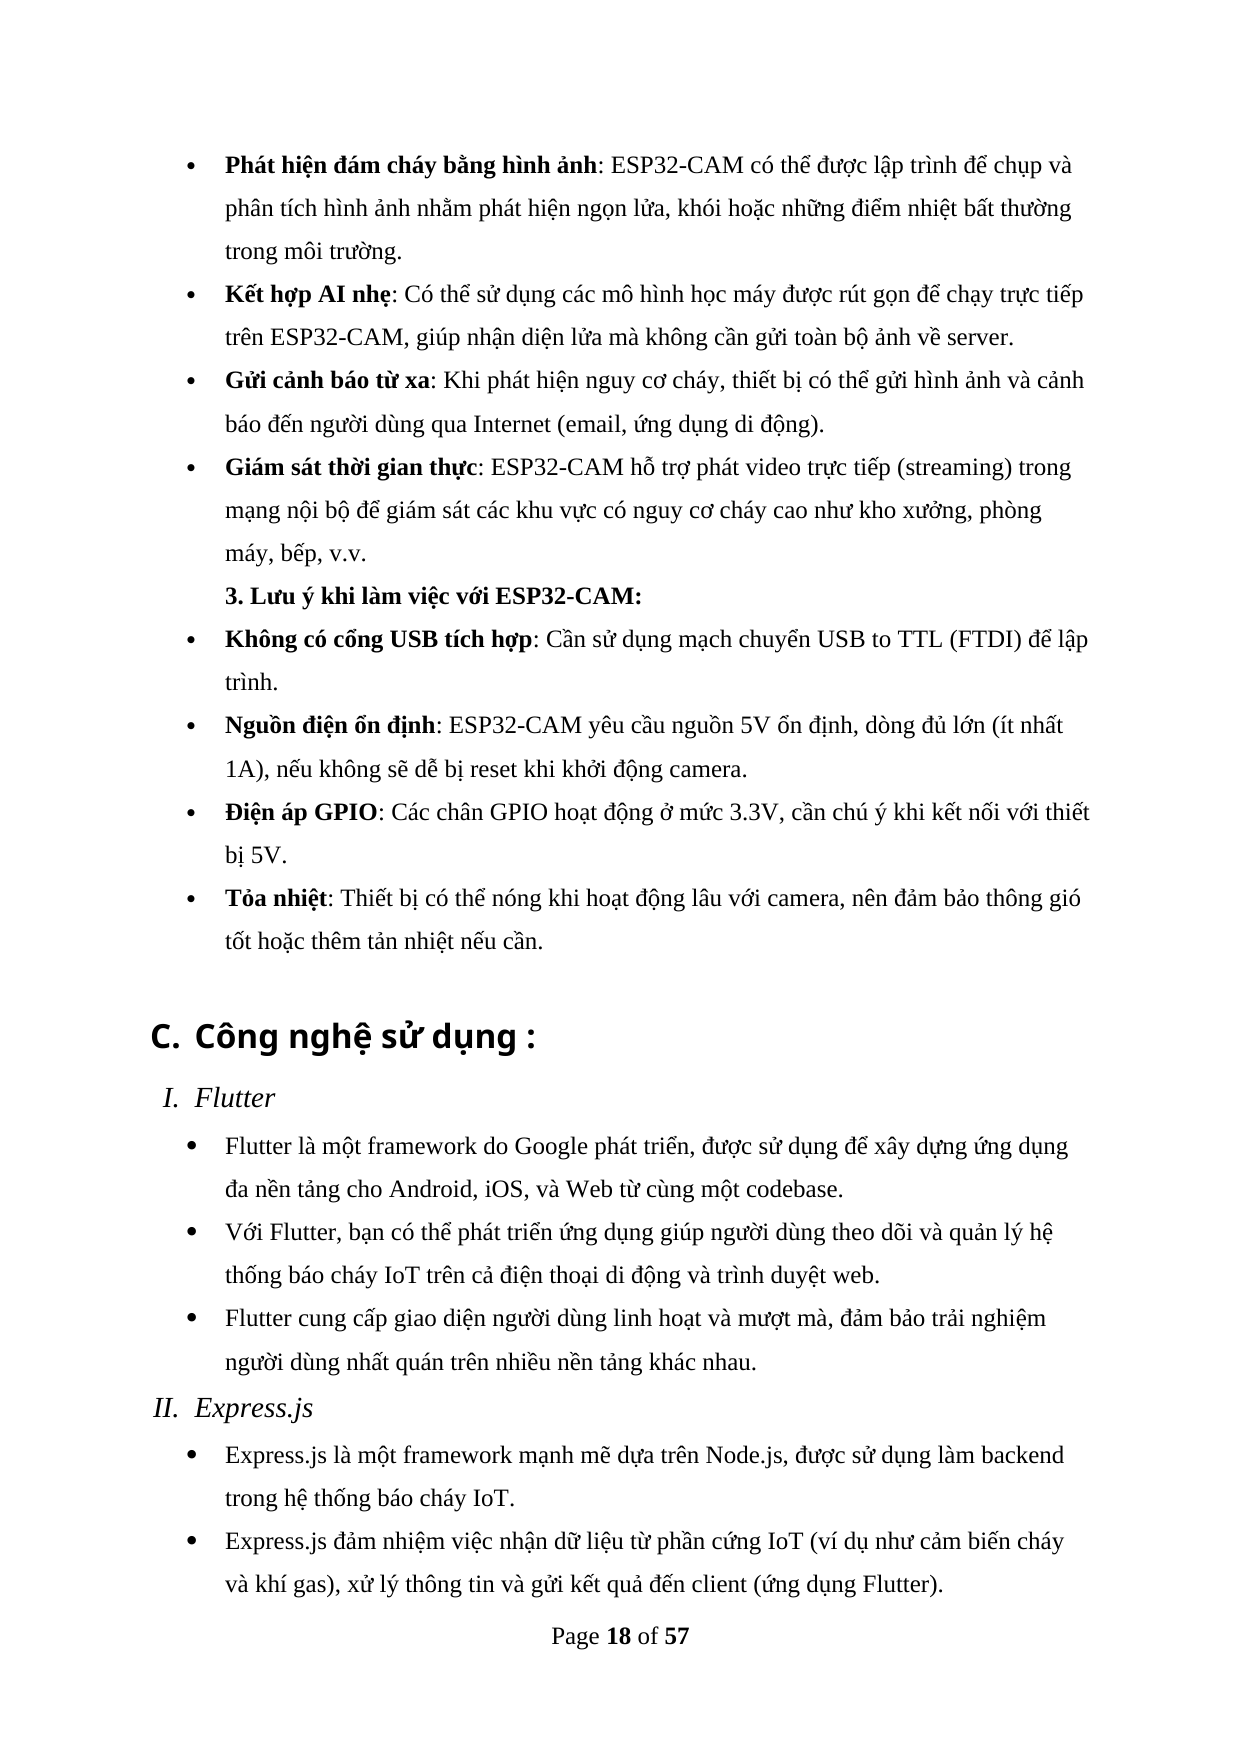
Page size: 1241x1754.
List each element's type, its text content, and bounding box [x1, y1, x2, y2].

list Giám sát thời gian thực: ESP32-CAM hỗ trợ phát video trực tiếp (streaming) trong mạng nội bộ để giám sát các khu vực có nguy cơ cháy cao như kho xưởng, phòng máy, bếp, v.v. [187, 452, 1090, 567]
list Điện áp GPIO: Các chân GPIO hoạt động ở mức 3.3V, cần chú ý khi kết nối với thiết bị 5V. [187, 797, 1090, 869]
list Flutter là một framework do Google phát triển, được sử dụng để xây dựng ứng dụng đa nền tảng cho Android, iOS, và Web từ cùng một codebase. [187, 1131, 1090, 1203]
subtitle Express.js [179, 1390, 1090, 1423]
subtitle Flutter [179, 1081, 1090, 1114]
list 3. Lưu ý khi làm việc với ESP32-CAM: [225, 581, 1090, 610]
list Không có cổng USB tích hợp: Cần sử dụng mạch chuyển USB to TTL (FTDI) để lập trình. [187, 624, 1090, 696]
list Express.js đảm nhiệm việc nhận dữ liệu từ phần cứng IoT (ví dụ như cảm biến cháy và khí gas), xử lý thông tin và gửi kết quả đến client (ứng dụng Flutter). [187, 1526, 1090, 1598]
list Flutter cung cấp giao diện người dùng linh hoạt và mượt mà, đảm bảo trải nghiệm người dùng nhất quán trên nhiều nền tảng khác nhau. [187, 1303, 1090, 1375]
list Tỏa nhiệt: Thiết bị có thể nóng khi hoạt động lâu với camera, nên đảm bảo thông gió tốt hoặc thêm tản nhiệt nếu cần. [187, 883, 1090, 955]
list Express.js là một framework mạnh mẽ dựa trên Node.js, được sử dụng làm backend trong hệ thống báo cháy IoT. [187, 1440, 1090, 1512]
list Phát hiện đám cháy bằng hình ảnh: ESP32-CAM có thể được lập trình để chụp và phân tích hình ảnh nhằm phát hiện ngọn lửa, khói hoặc những điểm nhiệt bất thường trong môi trường. [187, 150, 1090, 265]
list Kết hợp AI nhẹ: Có thể sử dụng các mô hình học máy được rút gọn để chạy trực tiếp trên ESP32-CAM, giúp nhận diện lửa mà không cần gửi toàn bộ ảnh về server. [187, 279, 1090, 351]
list Gửi cảnh báo từ xa: Khi phát hiện nguy cơ cháy, thiết bị có thể gửi hình ảnh và cảnh báo đến người dùng qua Internet (email, ứng dụng di động). [187, 366, 1090, 437]
list Nguồn điện ổn định: ESP32-CAM yêu cầu nguồn 5V ổn định, dòng đủ lớn (ít nhất 1A), nếu không sẽ dễ bị reset khi khởi động camera. [187, 711, 1090, 782]
list Với Flutter, bạn có thể phát triển ứng dụng giúp người dùng theo dõi và quản lý hệ thống báo cháy IoT trên cả điện thoại di động và trình duyệt web. [187, 1217, 1090, 1289]
subtitle Công nghệ sử dụng : [150, 1012, 1090, 1058]
